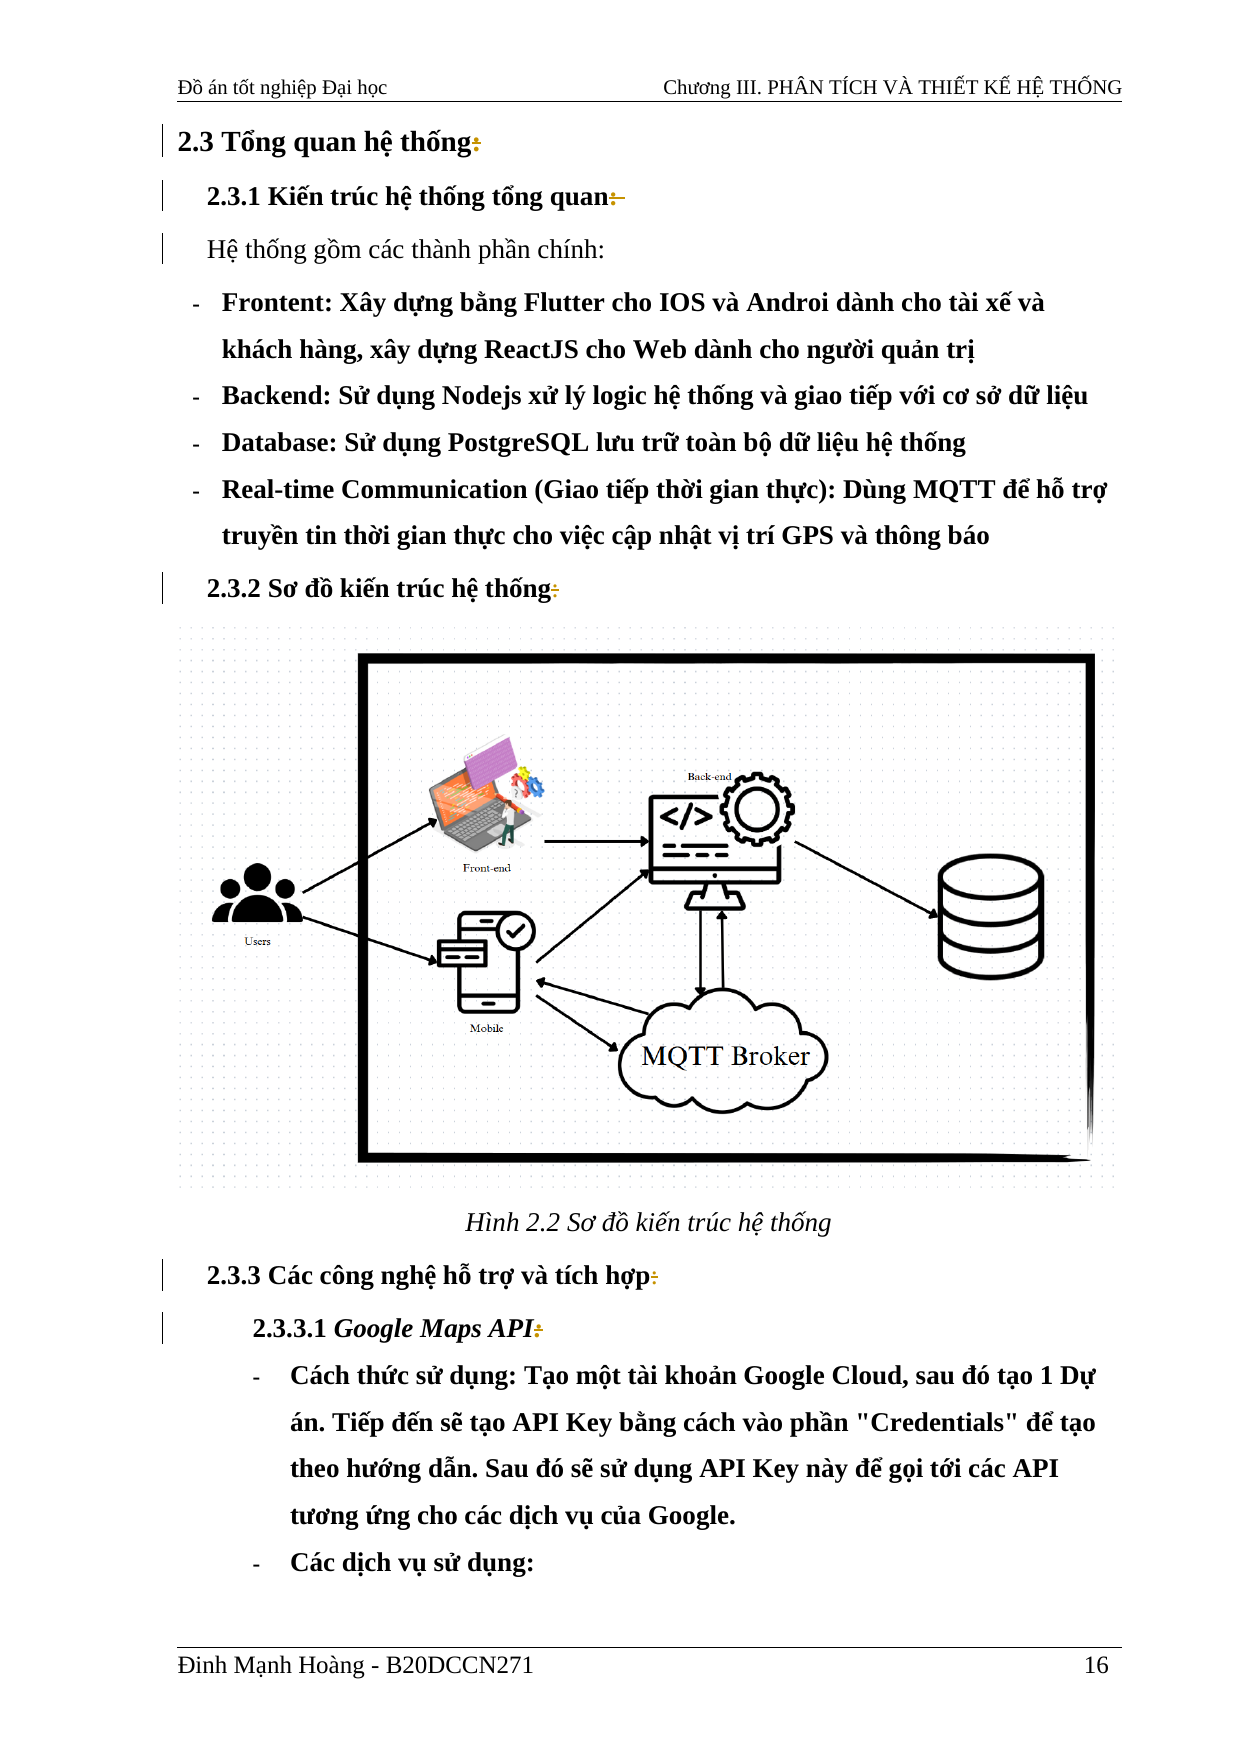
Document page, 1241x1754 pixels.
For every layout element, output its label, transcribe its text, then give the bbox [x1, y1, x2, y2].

subtitle 2.3 Tổng quan hệ thống [177, 124, 1122, 157]
subtitle Hình 2.2 Sơ đồ kiến trúc hệ thống [177, 1207, 1122, 1238]
picture [177, 625, 1123, 1188]
list Backend: Sử dụng Nodejs xử lý logic hệ thống và giao tiếp với cơ sở dữ liệu [192, 379, 1122, 411]
list Cách thức sử dụng: Tạo một tài khoản Google Cloud, sau đó tạo 1 Dự án. Tiếp đến sẽ tạo API Key bằng cách vào phần "Credentials" để tạo theo hướng dẫn. Sau đó sẽ sử dụng API Key này để gọi tới các API tương ứng cho các dịch vụ của Google. [252, 1359, 1122, 1530]
list Real-time Communication (Giao tiếp thời gian thực): Dùng MQTT để hỗ trợ truyền tin thời gian thực cho việc cập nhật vị trí GPS và thông báo [192, 473, 1122, 551]
subtitle 2.3.1 Kiến trúc hệ thống tổng quan [207, 180, 1122, 211]
list Frontent: Xây dựng bằng Flutter cho IOS và Androi dành cho tài xế và khách hàng, xây dựng ReactJS cho Web dành cho người quản trị [192, 286, 1122, 364]
list Database: Sử dụng PostgreSQL lưu trữ toàn bộ dữ liệu hệ thống [192, 426, 1122, 457]
list Các dịch vụ sử dụng: [252, 1546, 1122, 1577]
subtitle Hệ thống gồm các thành phần chính: [207, 233, 1122, 264]
subtitle 2.3.2 Sơ đồ kiến trúc hệ thống [207, 572, 1122, 603]
text 2.3.3.1 Google Maps API [177, 1312, 1122, 1343]
subtitle 2.3.3 Các công nghệ hỗ trợ và tích hợp [207, 1259, 1122, 1291]
